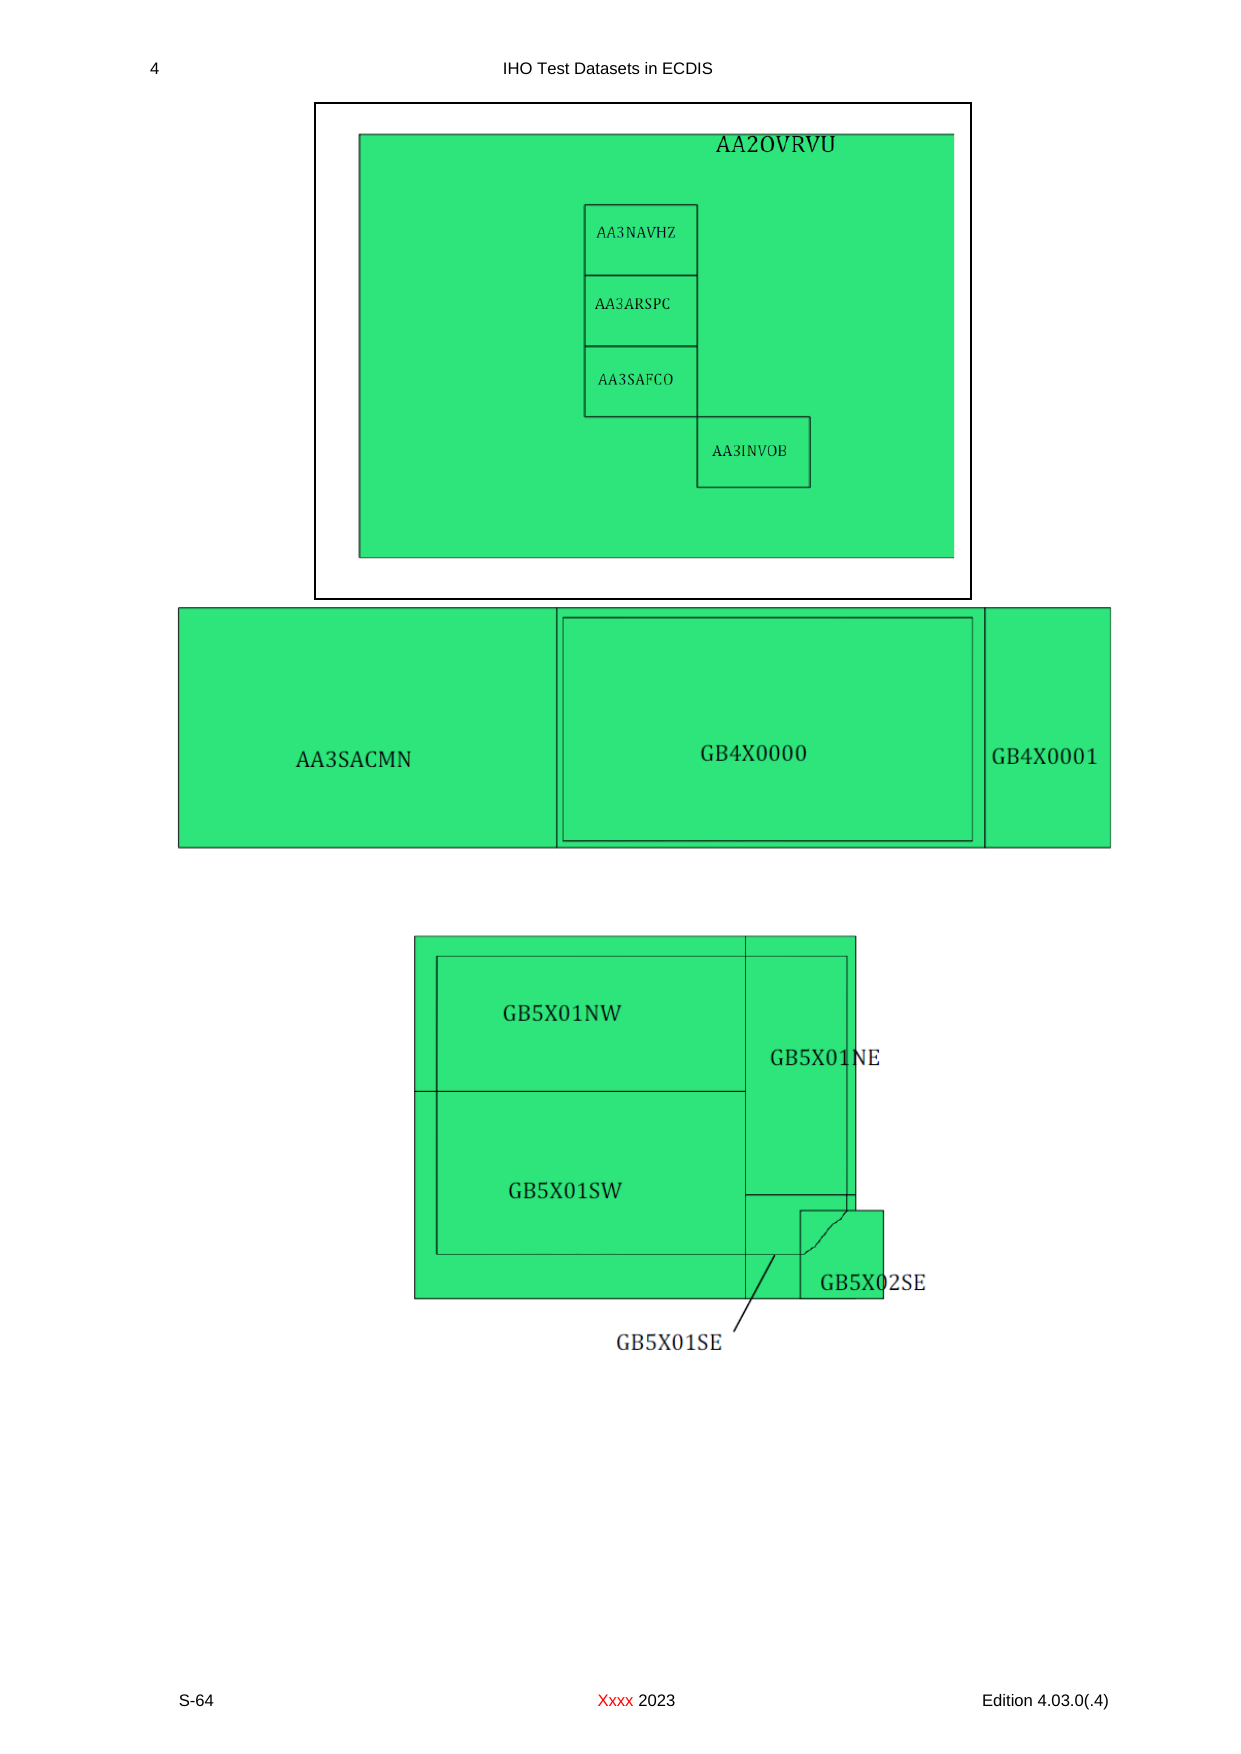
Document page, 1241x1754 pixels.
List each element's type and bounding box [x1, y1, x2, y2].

picture [174, 604, 1114, 1353]
picture [311, 99, 976, 601]
